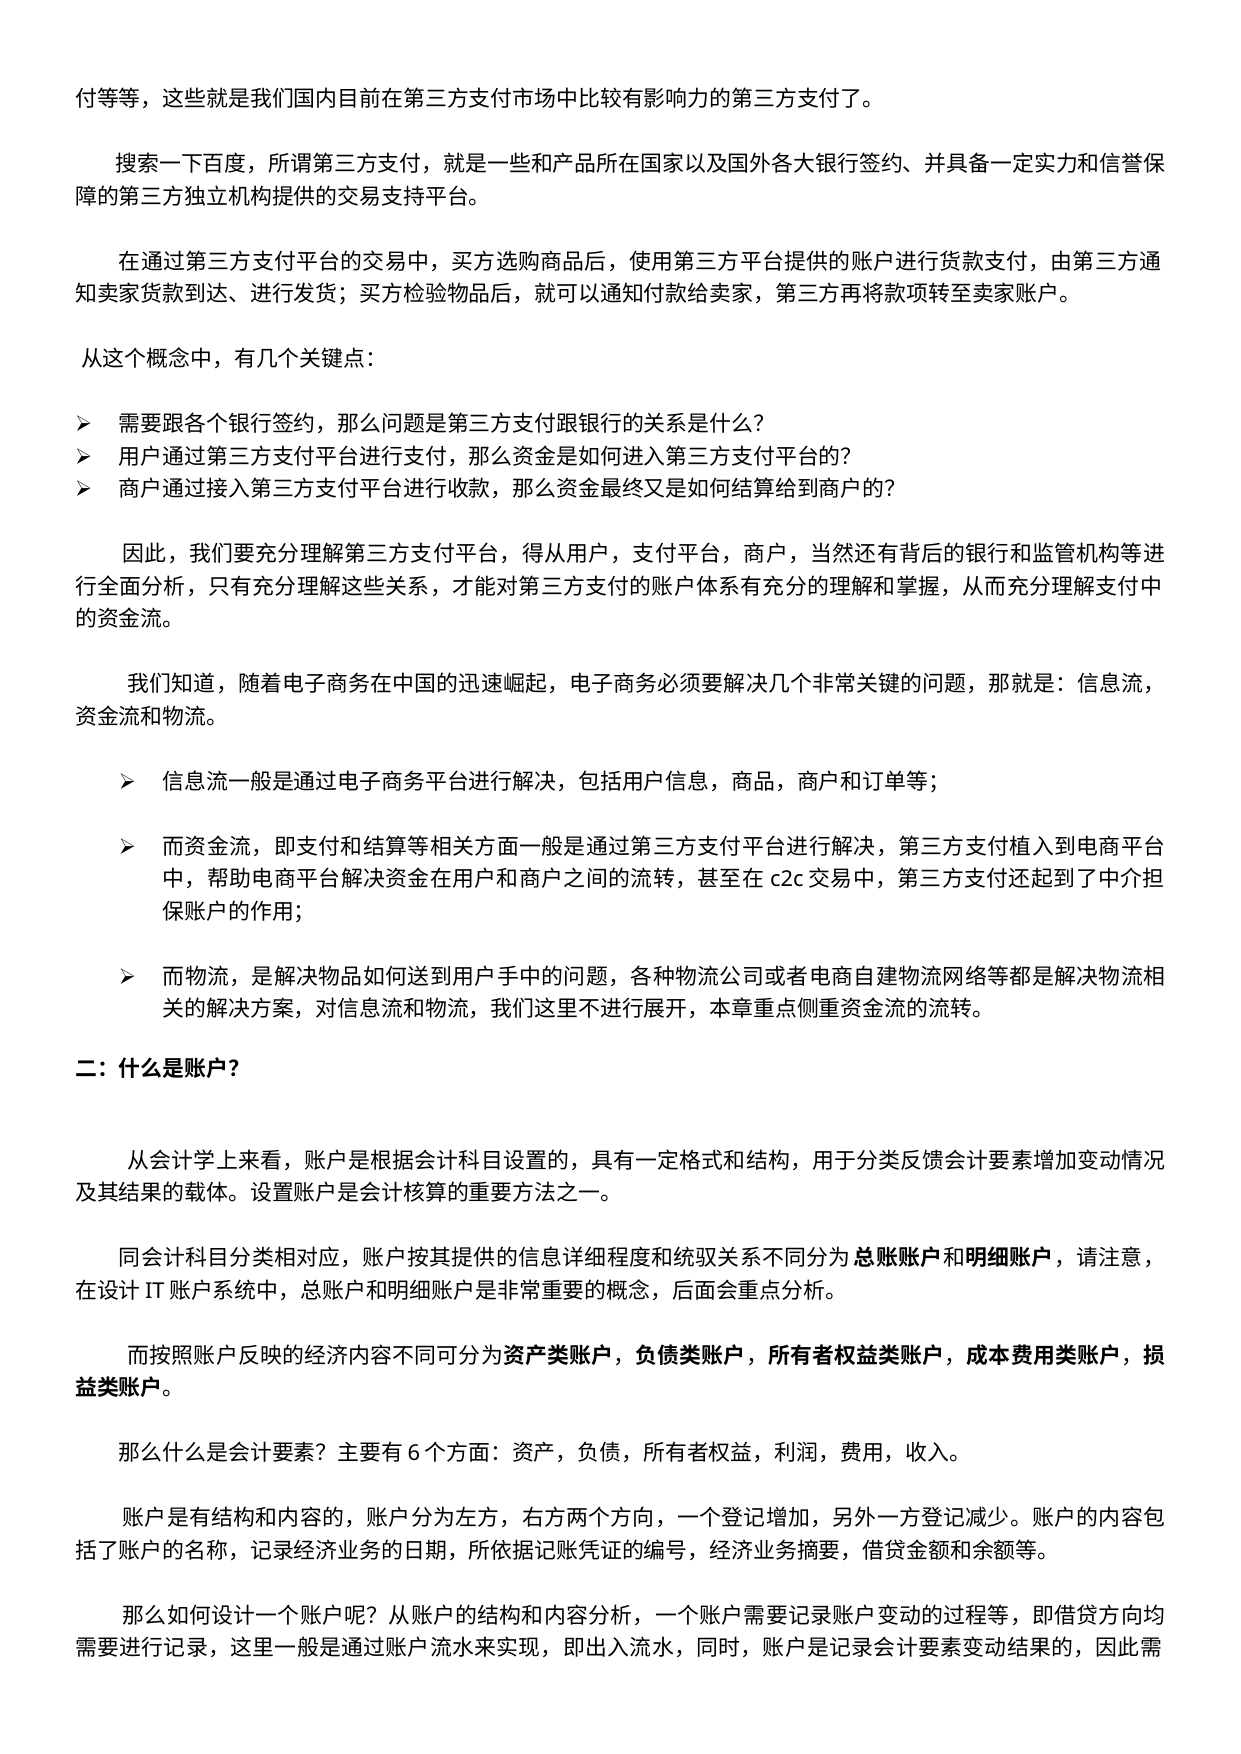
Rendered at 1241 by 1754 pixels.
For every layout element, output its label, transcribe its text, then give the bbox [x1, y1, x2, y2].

text 从这个概念中，有几个关键点： [75, 341, 1165, 373]
subtitle 二：什么是账户？ [75, 1050, 1165, 1083]
text 因此，我们要充分理解第三方支付平台，得从用户，支付平台，商户，当然还有背后的银行和监管机构等进行全面分析，只有充分理解这些关系，才能对第三方支付的账户体系有充分的理解和掌握，从而充分理解支付中的资金流。 [75, 536, 1165, 633]
text 搜索一下百度，所谓第三方支付，就是一些和产品所在国家以及国外各大银行签约、并具备一定实力和信誉保障的第三方独立机构提供的交易支持平台。 [75, 146, 1165, 211]
text 那么什么是会计要素？主要有6个方面：资产，负债，所有者权益，利润，费用，收入。 [75, 1435, 1165, 1467]
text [75, 1597, 1165, 1662]
text 而按照账户反映的经济内容不同可分为资产类账户，负债类账户，所有者权益类账户，成本费用类账户，损益类账户。 [75, 1337, 1165, 1402]
text 我们知道，随着电子商务在中国的迅速崛起，电子商务必须要解决几个非常关键的问题，那就是：信息流，资金流和物流。 [75, 666, 1165, 731]
list 用户通过第三方支付平台进行支付，那么资金是如何进入第三方支付平台的？ [75, 438, 1165, 471]
list 而资金流，即支付和结算等相关方面一般是通过第三方支付平台进行解决，第三方支付植入到电商平台中，帮助电商平台解决资金在用户和商户之间的流转，甚至在c2c交易中，第三方支付还起到了中介担保账户的作用； [119, 828, 1165, 926]
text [75, 81, 1165, 113]
list 而物流，是解决物品如何送到用户手中的问题，各种物流公司或者电商自建物流网络等都是解决物流相关的解决方案，对信息流和物流，我们这里不进行展开，本章重点侧重资金流的流转。 [119, 958, 1165, 1023]
text 同会计科目分类相对应，账户按其提供的信息详细程度和统驭关系不同分为总账账户和明细账户，请注意，在设计IT账户系统中，总账户和明细账户是非常重要的概念，后面会重点分析。 [75, 1240, 1165, 1305]
list 信息流一般是通过电子商务平台进行解决，包括用户信息，商品，商户和订单等； [119, 763, 1165, 796]
text 从会计学上来看，账户是根据会计科目设置的，具有一定格式和结构，用于分类反馈会计要素增加变动情况及其结果的载体。设置账户是会计核算的重要方法之一。 [75, 1142, 1165, 1207]
text 账户是有结构和内容的，账户分为左方，右方两个方向，一个登记增加，另外一方登记减少。账户的内容包括了账户的名称，记录经济业务的日期，所依据记账凭证的编号，经济业务摘要，借贷金额和余额等。 [75, 1500, 1165, 1565]
list 需要跟各个银行签约，那么问题是第三方支付跟银行的关系是什么？ [75, 406, 1165, 438]
list 商户通过接入第三方支付平台进行收款，那么资金最终又是如何结算给到商户的？ [75, 471, 1165, 503]
text 在通过第三方支付平台的交易中，买方选购商品后，使用第三方平台提供的账户进行货款支付，由第三方通知卖家货款到达、进行发货；买方检验物品后，就可以通知付款给卖家，第三方再将款项转至卖家账户。 [75, 243, 1165, 308]
